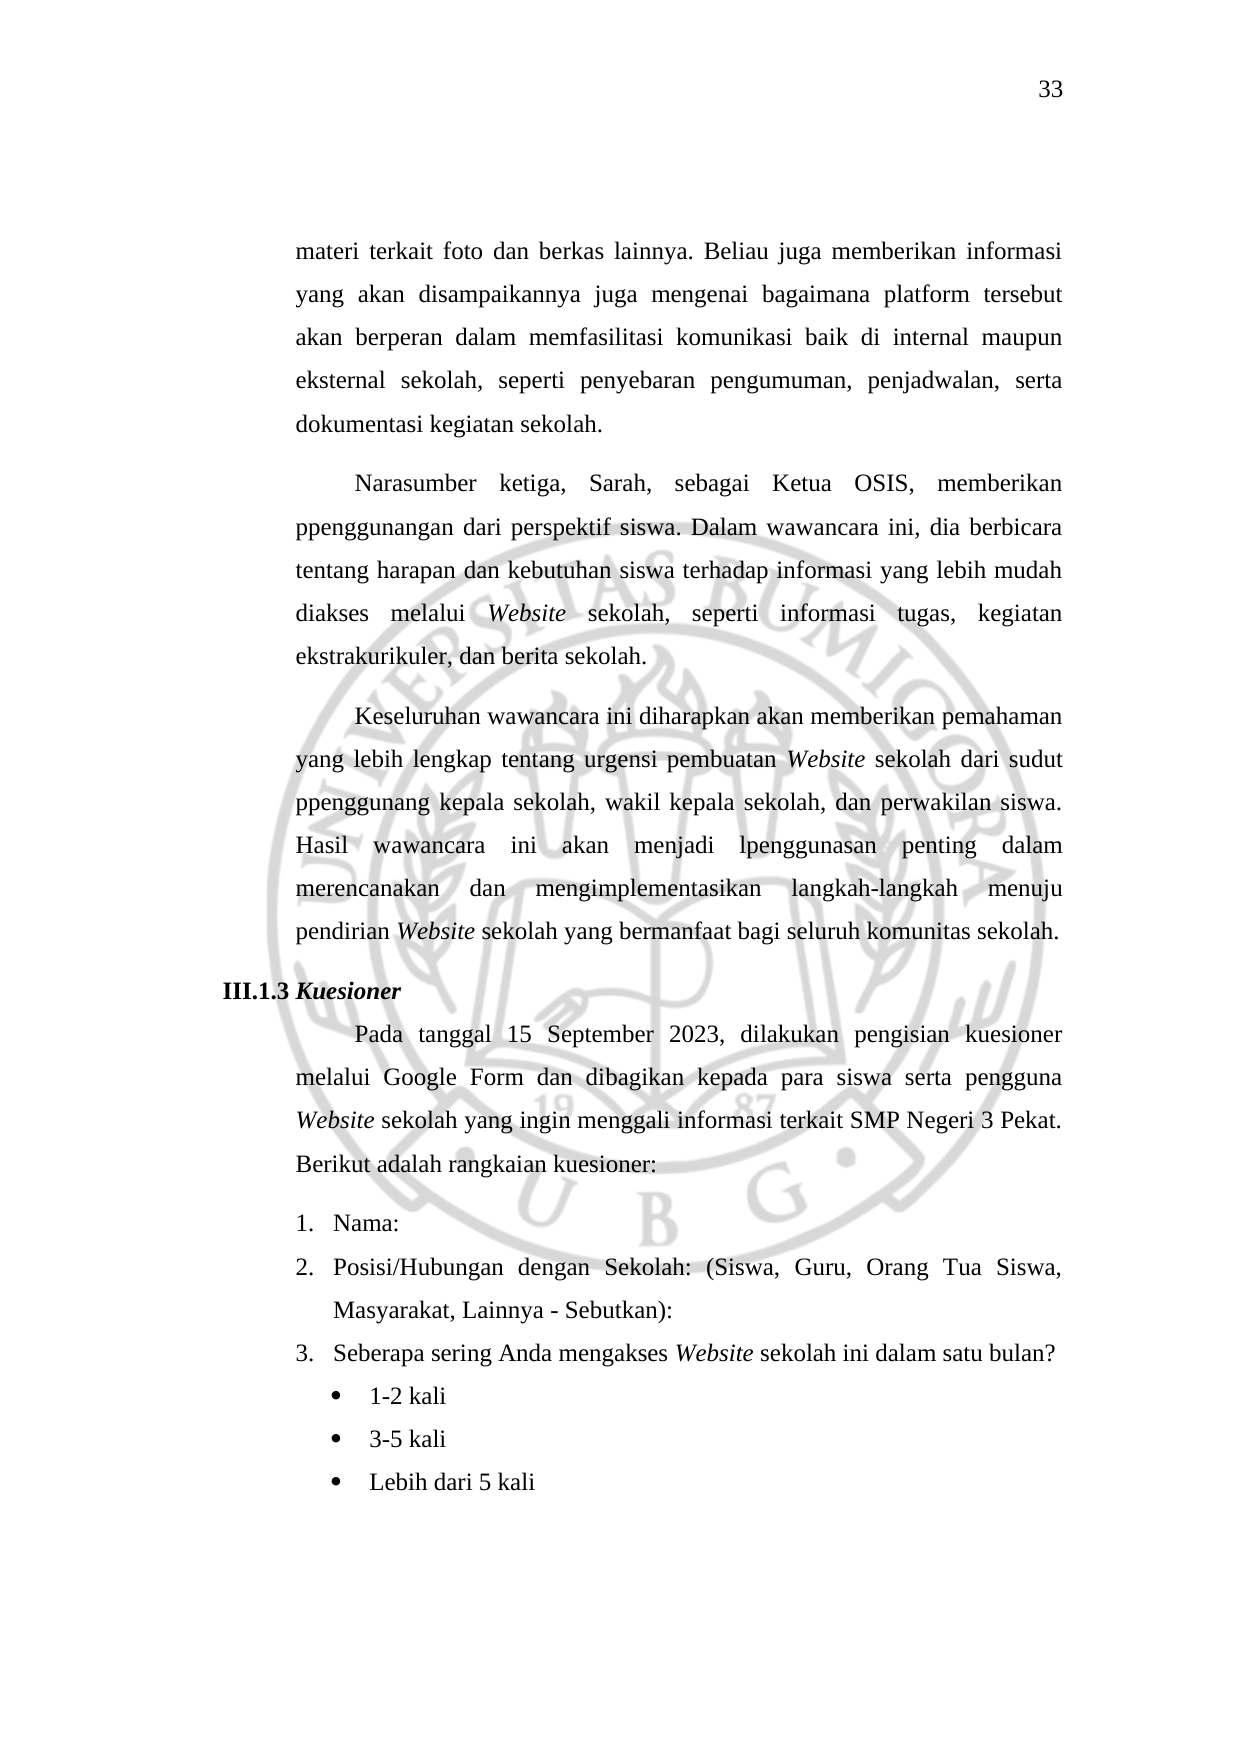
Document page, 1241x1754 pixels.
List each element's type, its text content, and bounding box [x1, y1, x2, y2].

list 1-2 kali [332, 1381, 1063, 1410]
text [295, 236, 1063, 437]
list 3-5 kali [332, 1424, 1063, 1453]
text Keseluruhan wawancara ini diharapkan akan memberikan pemahaman yang lebih lengkap tentang urgensi pembuatan Website sekolah dari sudut ppenggunang kepala sekolah, wakil kepala sekolah, dan perwakilan siswa. Hasil wawancara ini akan menjadi lpenggunasan penting dalam merencanakan dan mengimplementasikan langkah-langkah menuju pendirian Website sekolah yang bermanfaat bagi seluruh komunitas sekolah. [295, 701, 1063, 945]
list Seberapa sering Anda mengakses Website sekolah ini dalam satu bulan? [295, 1338, 1063, 1367]
list Nama: [295, 1208, 1063, 1237]
text Narasumber ketiga, Sarah, sebagai Ketua OSIS, memberikan ppenggunangan dari perspektif siswa. Dalam wawancara ini, dia berbicara tentang harapan dan kebutuhan siswa terhadap informasi yang lebih mudah diakses melalui Website sekolah, seperti informasi tugas, kegiatan ekstrakurikuler, dan berita sekolah. [295, 468, 1063, 670]
text Pada tanggal 15 September 2023, dilakukan pengisian kuesioner melalui Google Form dan dibagikan kepada para siswa serta pengguna Website sekolah yang ingin menggali informasi terkait SMP Negeri 3 Pekat. Berikut adalah rangkaian kuesioner: [295, 1019, 1063, 1177]
list Posisi/Hubungan dengan Sekolah: (Siswa, Guru, Orang Tua Siswa, Masyarakat, Lainnya - Sebutkan): [295, 1252, 1063, 1323]
list Lebih dari 5 kali [332, 1467, 1063, 1496]
subtitle Kuesioner [295, 976, 1063, 1005]
